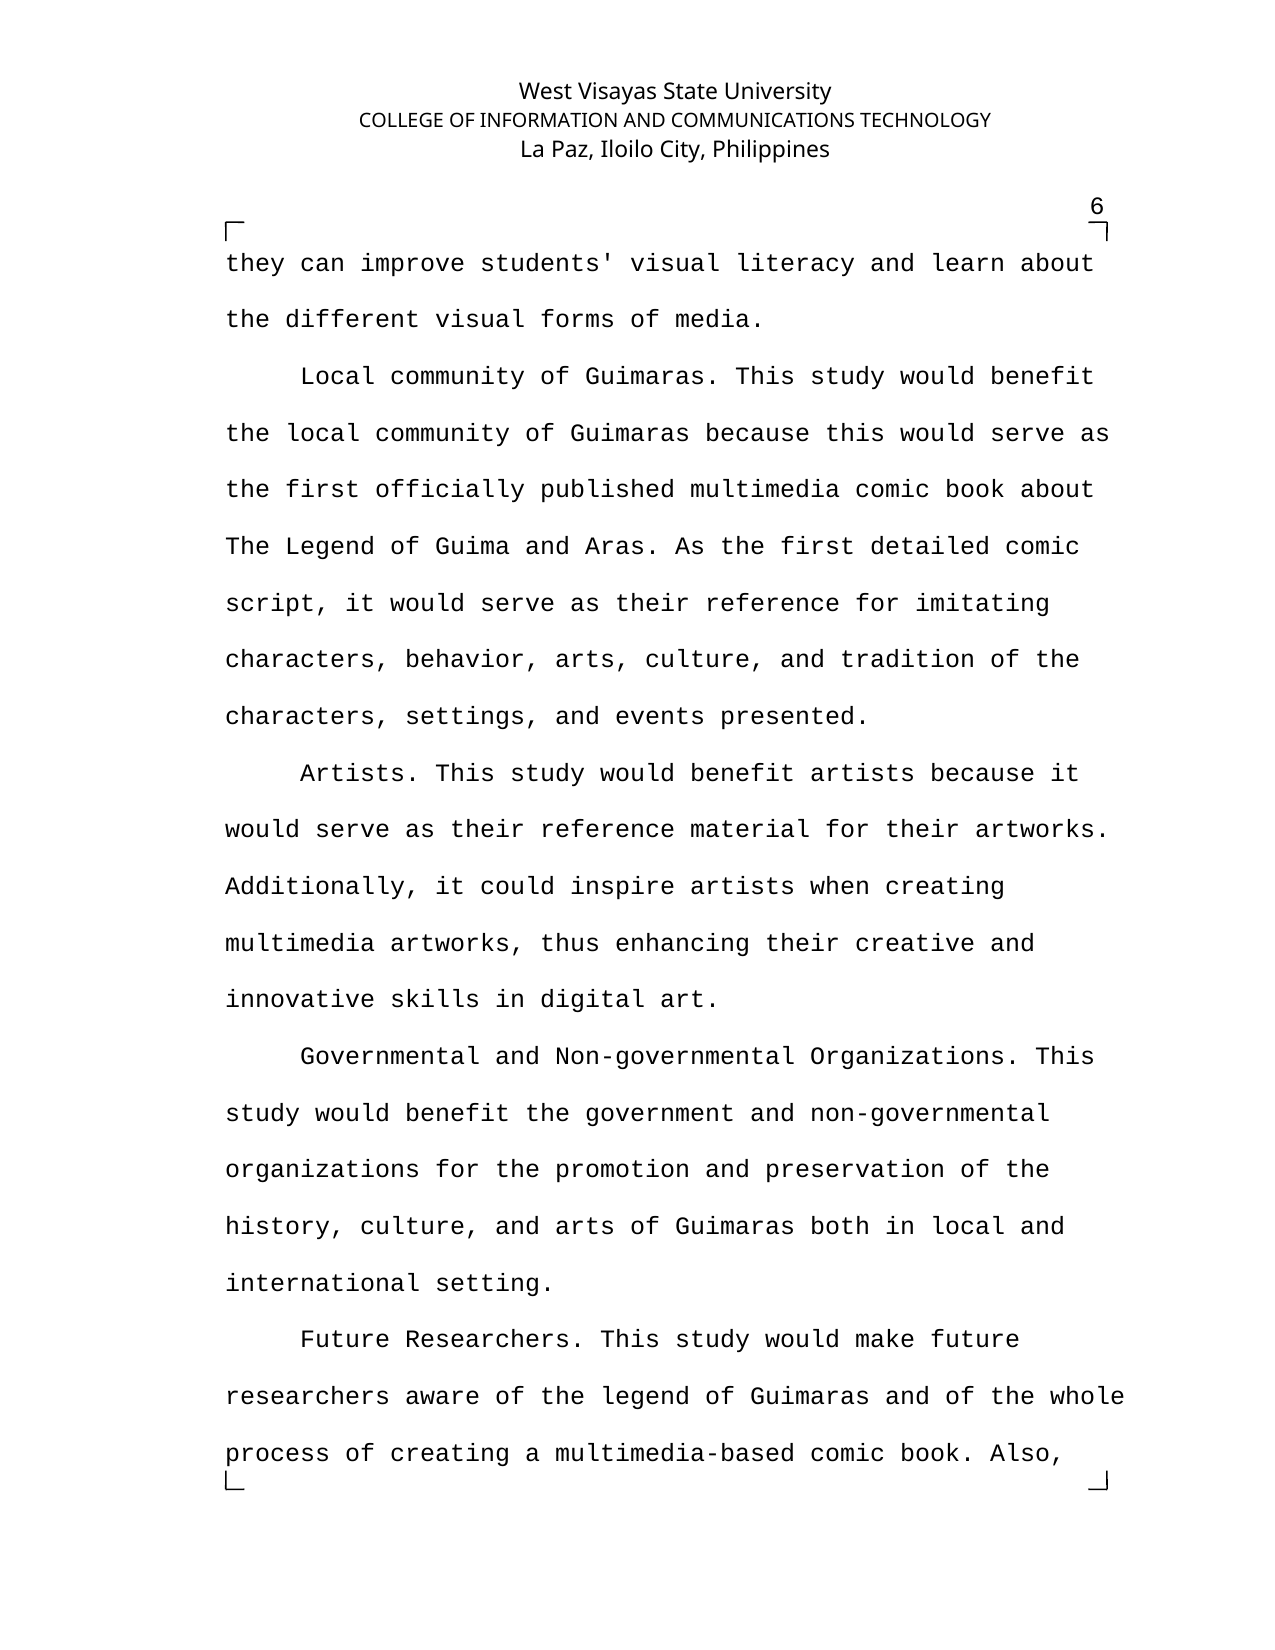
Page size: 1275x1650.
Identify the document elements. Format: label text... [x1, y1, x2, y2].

text Local community of Guimaras. This study would benefit the local community of Guimaras because this would serve as the first officially published multimedia comic book about The Legend of Guima and Aras. As the first detailed comic script, it would serve as their reference for imitating characters, behavior, arts, culture, and tradition of the characters, settings, and events presented. [225, 364, 1125, 732]
text Artists. This study would benefit artists because it would serve as their reference material for their artworks. Additionally, it could inspire artists when creating multimedia artworks, thus enhancing their creative and innovative skills in digital art. [225, 760, 1125, 1015]
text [225, 1327, 1125, 1469]
text Governmental and Non-governmental Organizations. This study would benefit the government and non-governmental organizations for the promotion and preservation of the history, culture, and arts of Guimaras both in local and international setting. [225, 1044, 1125, 1299]
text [225, 250, 1125, 335]
